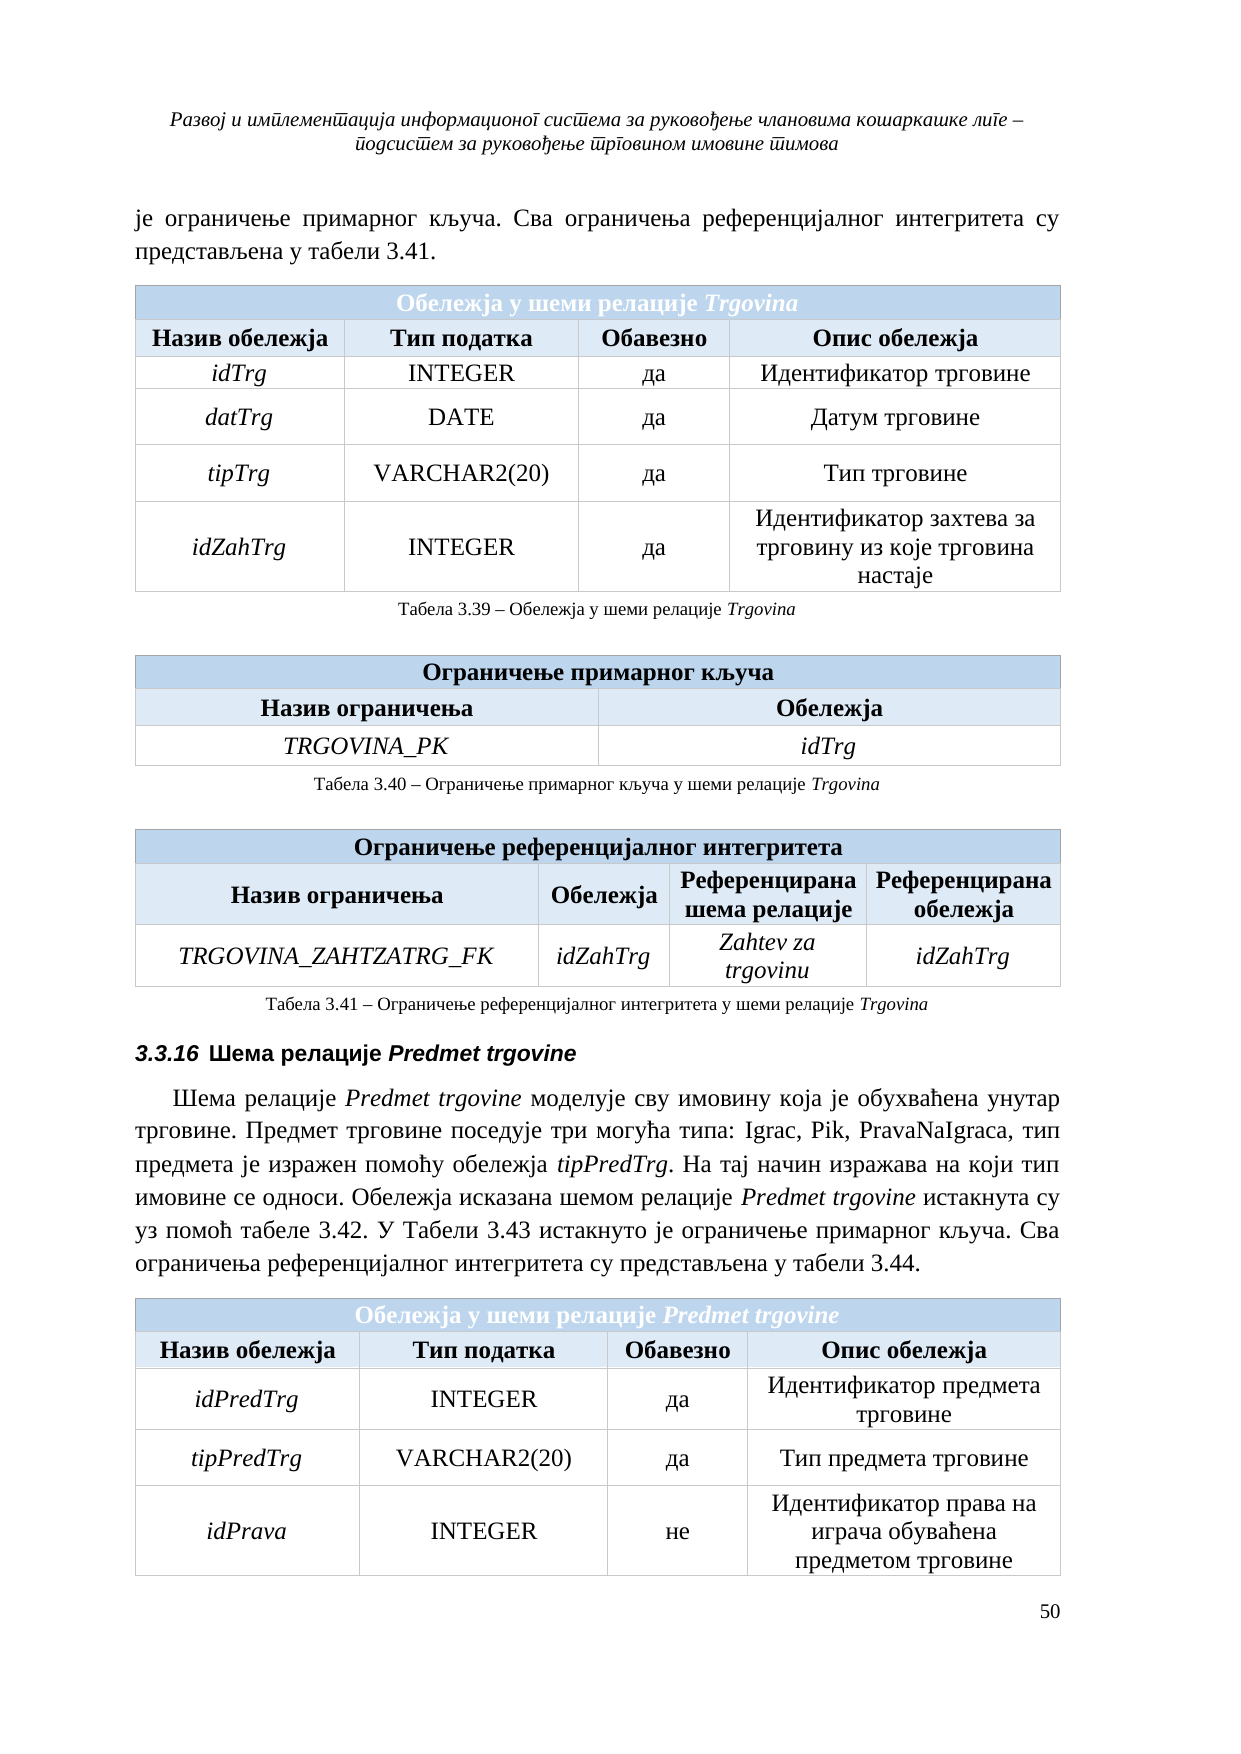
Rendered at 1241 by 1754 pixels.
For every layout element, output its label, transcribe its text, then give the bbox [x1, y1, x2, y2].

table_cell Тип предмета трговине [748, 1430, 1060, 1485]
table_cell да [579, 357, 729, 388]
table_cell idTrg [136, 357, 344, 388]
table_cell Тип податка [345, 320, 578, 356]
table_cell не [608, 1486, 747, 1575]
table_cell idTrg [599, 726, 1060, 765]
table_cell Назив обележја [136, 1332, 359, 1367]
table_header Обележја у шеми релације Trgovina [136, 286, 1060, 319]
table_cell Обавезно [608, 1332, 747, 1367]
table_cell Обавезно [579, 320, 729, 356]
table_cell Тип податка [360, 1332, 607, 1367]
table_cell TRGOVINA_ZAHTZATRG_FK [136, 925, 538, 986]
table_cell idZahTrg [539, 925, 669, 986]
table_cell Обележја [599, 689, 1060, 725]
table_cell Назив обележја [136, 320, 344, 356]
text Шема релације Predmet trgovine моделује сву имовину која је обухваћена унутар трговине. Предмет трговине поседује три могућа типа: Igrac, Pik, PravaNaIgraca, тип предмета је изражен помоћу обележја tipPredTrg. На тај начин изражава на који тип имовине се односи. Обележја исказана шемом релације Predmet trgovine истакнута су уз помоћ табеле 3.42. У Табели 3.43 истакнуто је ограничење примарног кључа. Сва ограничења референцијалног интегритета су представљена у табели 3.44. [135, 1083, 1060, 1276]
table_cell Обележја [539, 864, 669, 924]
table_cell Референцирана обележја [867, 864, 1060, 924]
table_header Обележја у шеми релације Predmet trgovine [136, 1299, 1060, 1331]
table_cell да [579, 389, 729, 444]
table_cell да [608, 1369, 747, 1429]
table_cell Референцирана шема релације [670, 864, 866, 924]
text Табела 3.39 – Обележја у шеми релације Trgovina [135, 598, 1060, 619]
table_cell tipPredTrg [136, 1430, 359, 1485]
table_cell datTrg [136, 389, 344, 444]
table_cell idPredTrg [136, 1369, 359, 1429]
text Табела 3.41 – Ограничењe референцијалног интегритета у шеми релације Trgovina [135, 993, 1060, 1014]
table_cell tipTrg [136, 445, 344, 501]
table_header Ограничење референцијалног интегритета [136, 830, 1060, 863]
table_cell Назив ограничења [136, 689, 598, 725]
table_cell INTEGER [360, 1369, 607, 1429]
text Табела 3.40 – Ограничење примарног кључа у шеми релације Trgovina [135, 773, 1060, 794]
table_cell да [579, 445, 729, 501]
table_cell Опис обележја [748, 1332, 1060, 1367]
table_cell Назив ограничења [136, 864, 538, 924]
table_cell Датум трговине [730, 389, 1060, 444]
table_cell Идентификатор права на играча обуваћена предметом трговине [748, 1486, 1060, 1575]
subtitle Шема релације Predmet trgovine [135, 1039, 1060, 1066]
table_cell Идентификатор захтева за трговину из које трговина настаје [730, 502, 1060, 591]
table_cell INTEGER [360, 1486, 607, 1575]
table_cell Идентификатор предмета трговине [748, 1369, 1060, 1429]
table_cell INTEGER [345, 357, 578, 388]
table_cell VARCHAR2(20) [360, 1430, 607, 1485]
table_cell TRGOVINA_PK [136, 726, 598, 765]
table_cell VARCHAR2(20) [345, 445, 578, 501]
table_cell INTEGER [345, 502, 578, 591]
table_header Ограничење примарног кључа [136, 656, 1060, 688]
table_cell Zahtev za trgovinu [670, 925, 866, 986]
table_cell Тип трговине [730, 445, 1060, 501]
table_cell да [608, 1430, 747, 1485]
table_cell idZahTrg [136, 502, 344, 591]
table_cell Опис обележја [730, 320, 1060, 356]
table_cell DATE [345, 389, 578, 444]
table_cell idPrava [136, 1486, 359, 1575]
table_cell да [579, 502, 729, 591]
table_cell idZahTrg [867, 925, 1060, 986]
table_cell Идентификатор трговине [730, 357, 1060, 388]
